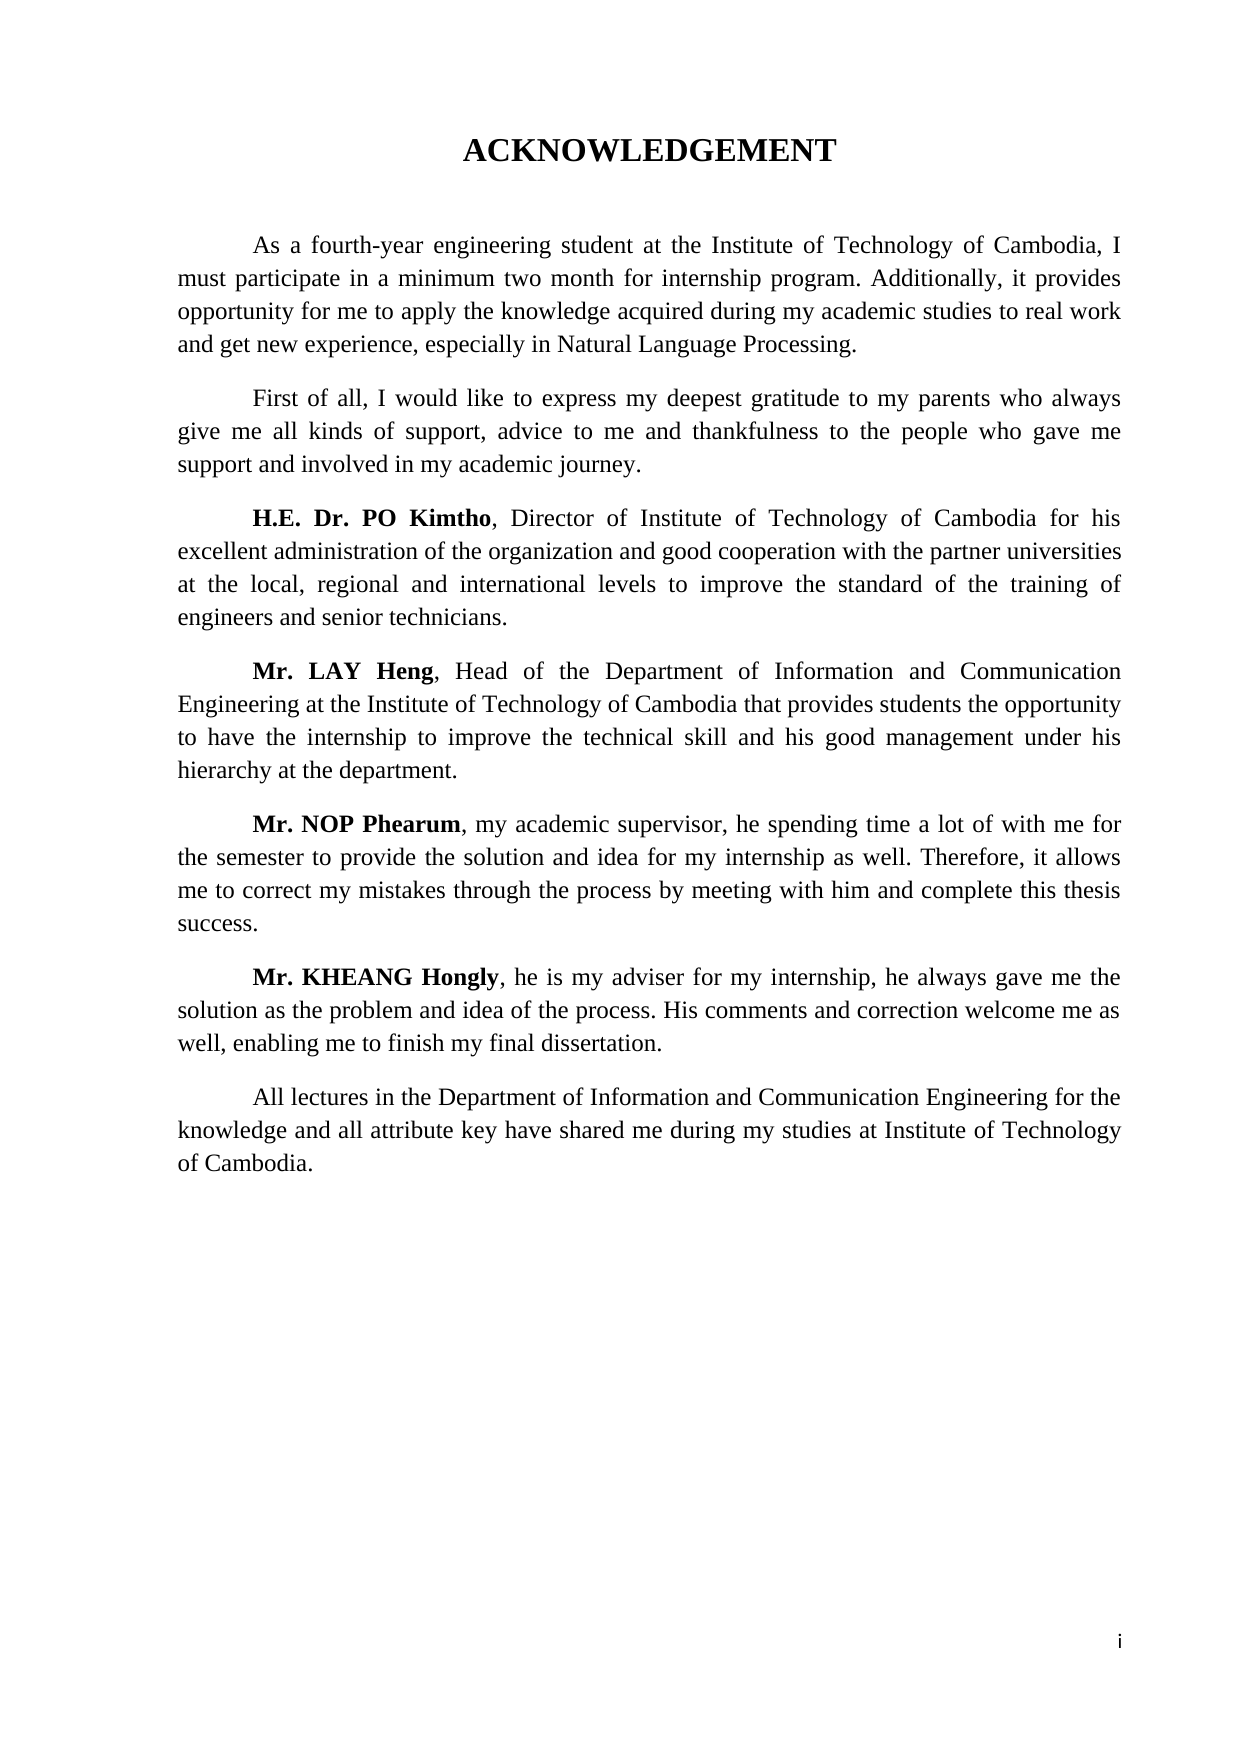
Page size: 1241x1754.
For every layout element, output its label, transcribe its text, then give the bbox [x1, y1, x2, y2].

text Mr. LAY Heng, Head of the Department of Information and Communication Engineering at the Institute of Technology of Cambodia that provides students the opportunity to have the internship to improve the technical skill and his good management under his hierarchy at the department. [177, 656, 1122, 784]
text H.E. Dr. PO Kimtho, Director of Institute of Technology of Cambodia for his excellent administration of the organization and good cooperation with the partner universities at the local, regional and international levels to improve the standard of the training of engineers and senior technicians. [177, 503, 1122, 631]
text Mr. KHEANG Hongly, he is my adviser for my internship, he always gave me the solution as the problem and idea of the process. His comments and correction welcome me as well, enabling me to finish my final dissertation. [177, 962, 1122, 1057]
text First of all, I would like to express my deepest gratitude to my parents who always give me all kinds of support, advice to me and thankfulness to the people who gave me support and involved in my academic journey. [177, 383, 1122, 478]
text All lectures in the Department of Information and Communication Engineering for the knowledge and all attribute key have shared me during my studies at Institute of Technology of Cambodia. [177, 1082, 1122, 1177]
subtitle ACKNOWLEDGEMENT [177, 131, 1122, 169]
text Mr. NOP Phearum, my academic supervisor, he spending time a lot of with me for the semester to provide the solution and idea for my internship as well. Therefore, it allows me to correct my mistakes through the process by meeting with him and complete this thesis success. [177, 809, 1122, 937]
text As a fourth-year engineering student at the Institute of Technology of Cambodia, I must participate in a minimum two month for internship program. Additionally, it provides opportunity for me to apply the knowledge acquired during my academic studies to real work and get new experience, especially in Natural Language Processing. [177, 230, 1122, 358]
